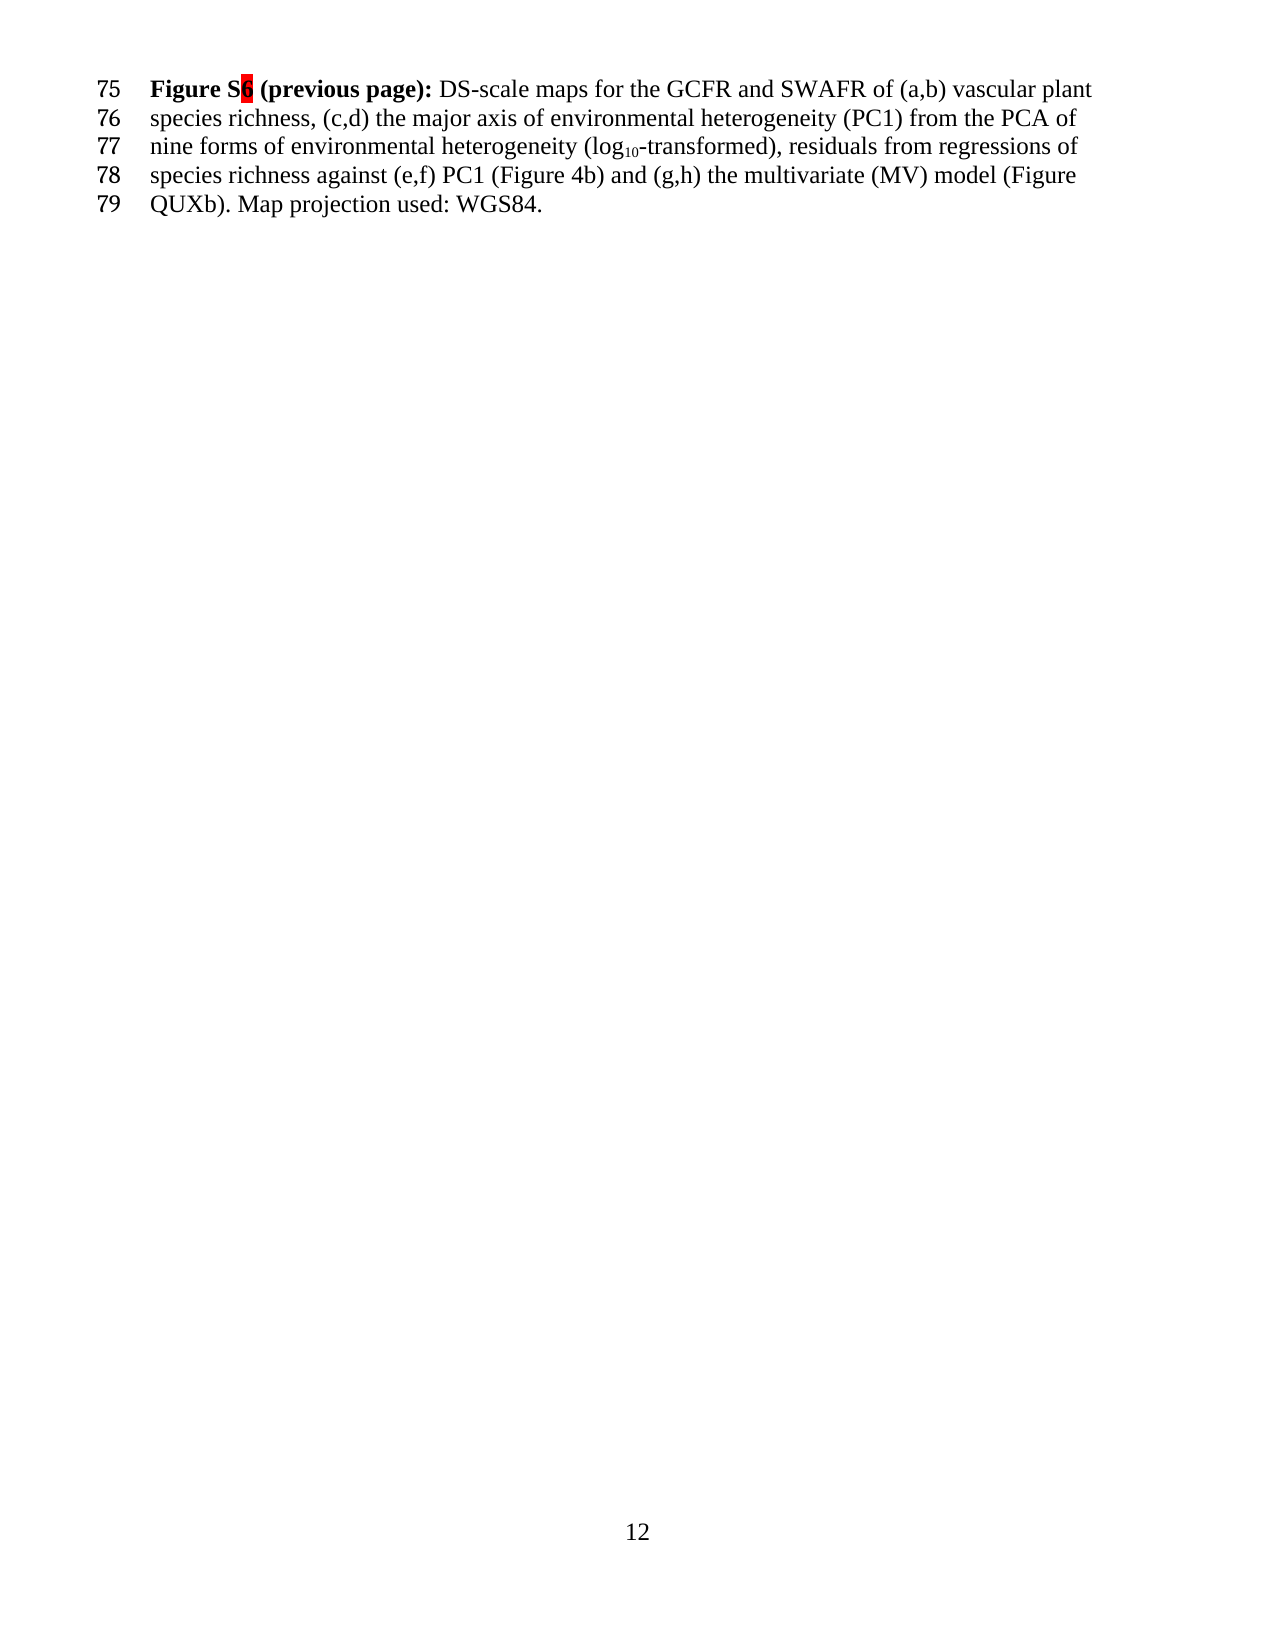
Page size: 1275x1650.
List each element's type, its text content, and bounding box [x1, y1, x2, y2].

text Figure S6 (previous page): DS-scale maps for the GCFR and SWAFR of (a,b) vascular plant species richness, (c,d) the major axis of environmental heterogeneity (PC1) from the PCA of nine forms of environmental heterogeneity (log10-transformed), residuals from regressions of species richness against (e,f) PC1 (Figure 4b) and (g,h) the multivariate (MV) model (Figure QUXb). Map projection used: WGS84. [150, 74, 1125, 218]
